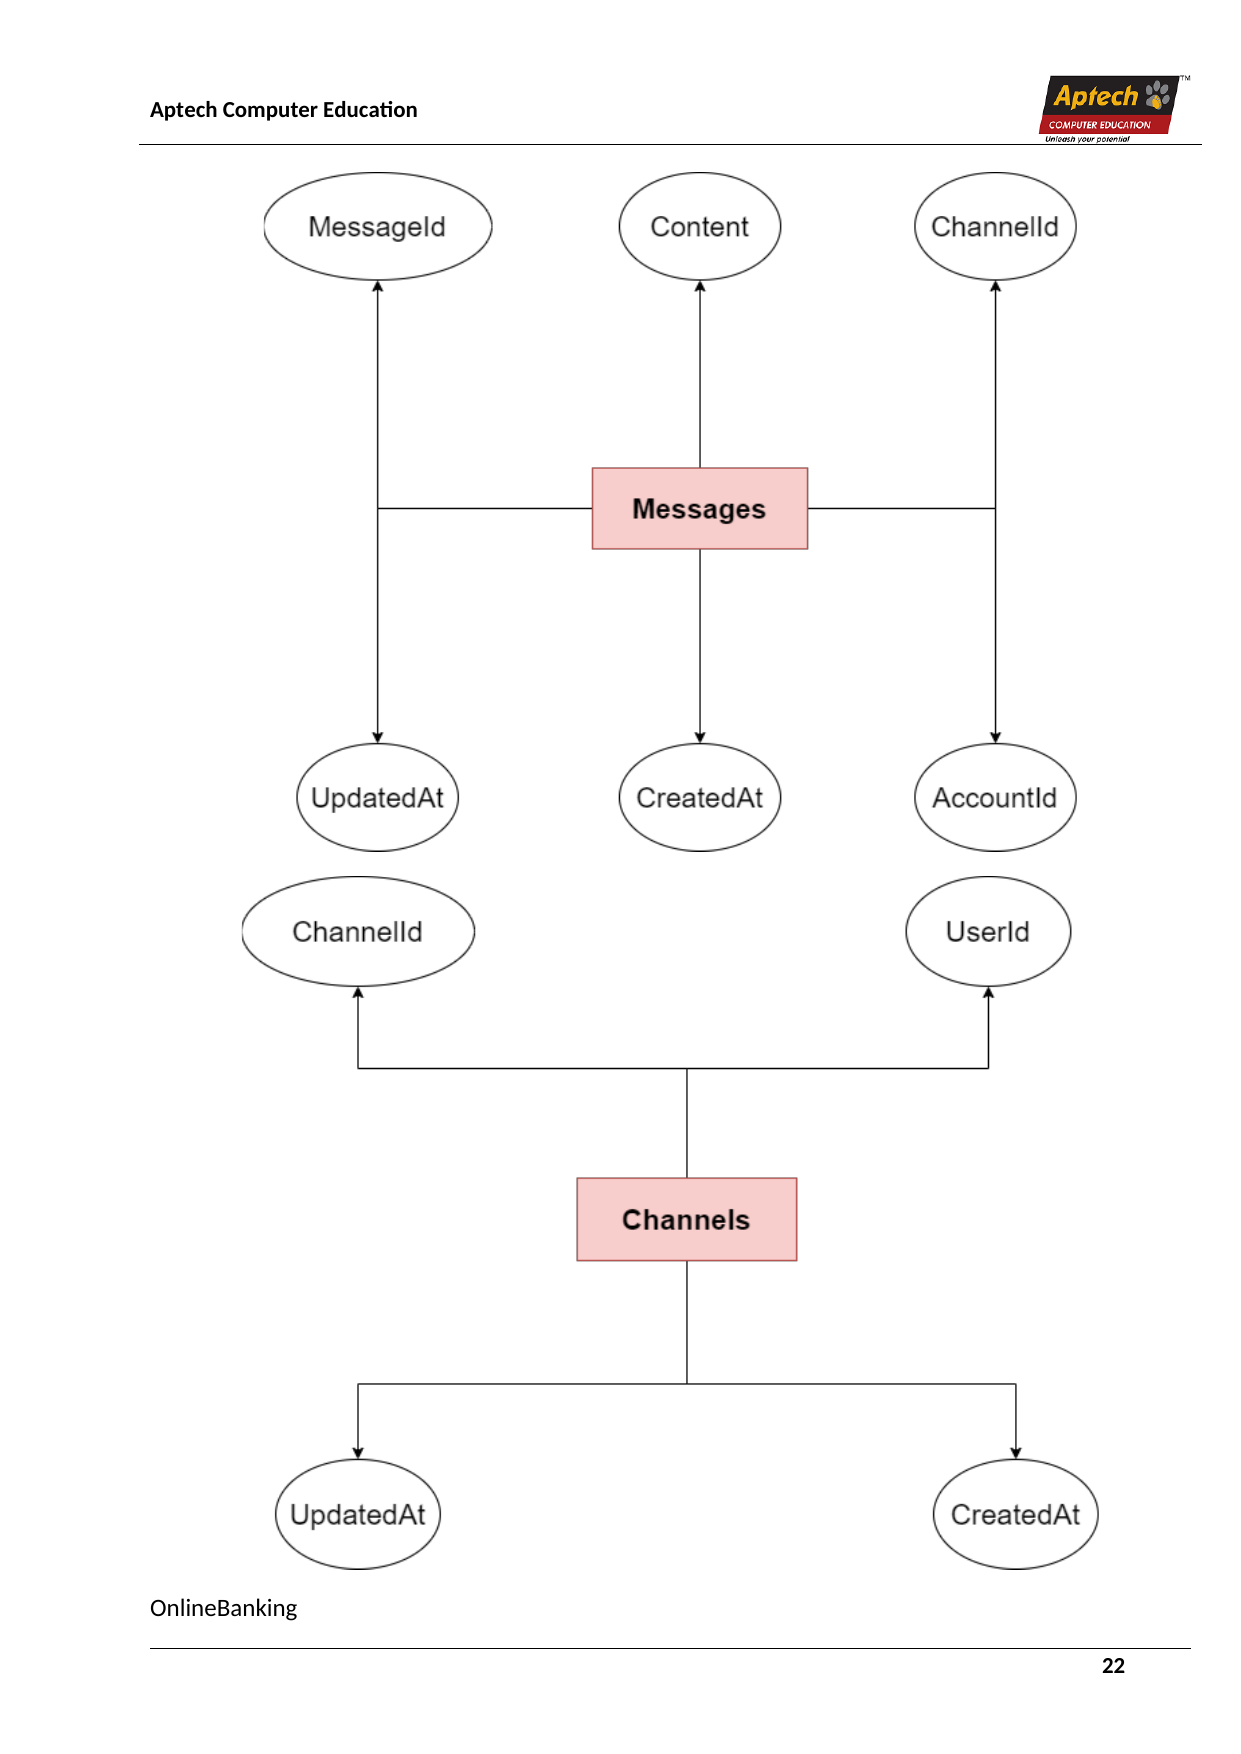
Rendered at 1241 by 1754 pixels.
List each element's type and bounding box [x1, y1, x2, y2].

picture [263, 172, 1077, 852]
picture [241, 876, 1099, 1570]
picture [1037, 75, 1191, 144]
